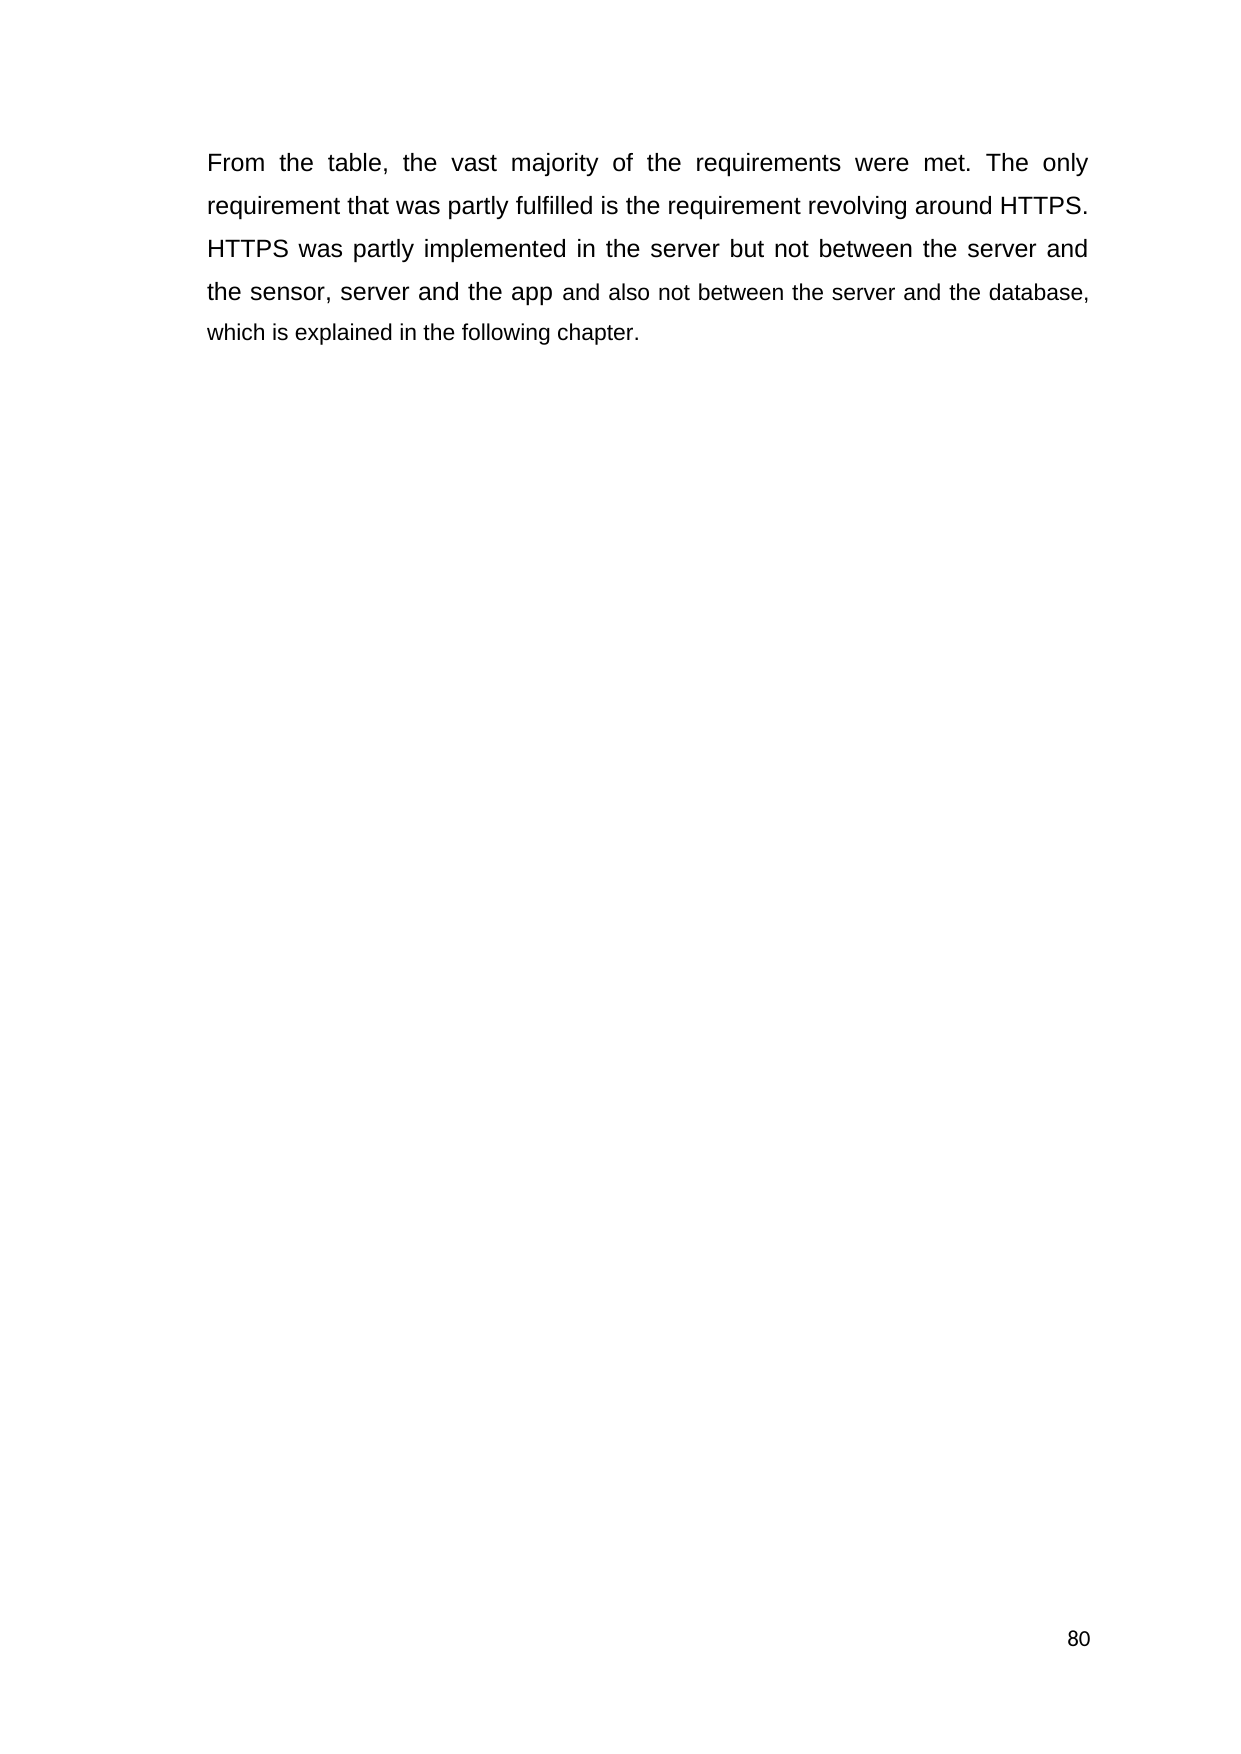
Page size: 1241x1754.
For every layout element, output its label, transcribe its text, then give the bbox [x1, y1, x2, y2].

text From the table, the vast majority of the requirements were met. The only requirement that was partly fulfilled is the requirement revolving around HTTPS. HTTPS was partly implemented in the server but not between the server and the sensor, server and the app and also not between the server and the database, which is explained in the following chapter. [207, 148, 1090, 345]
